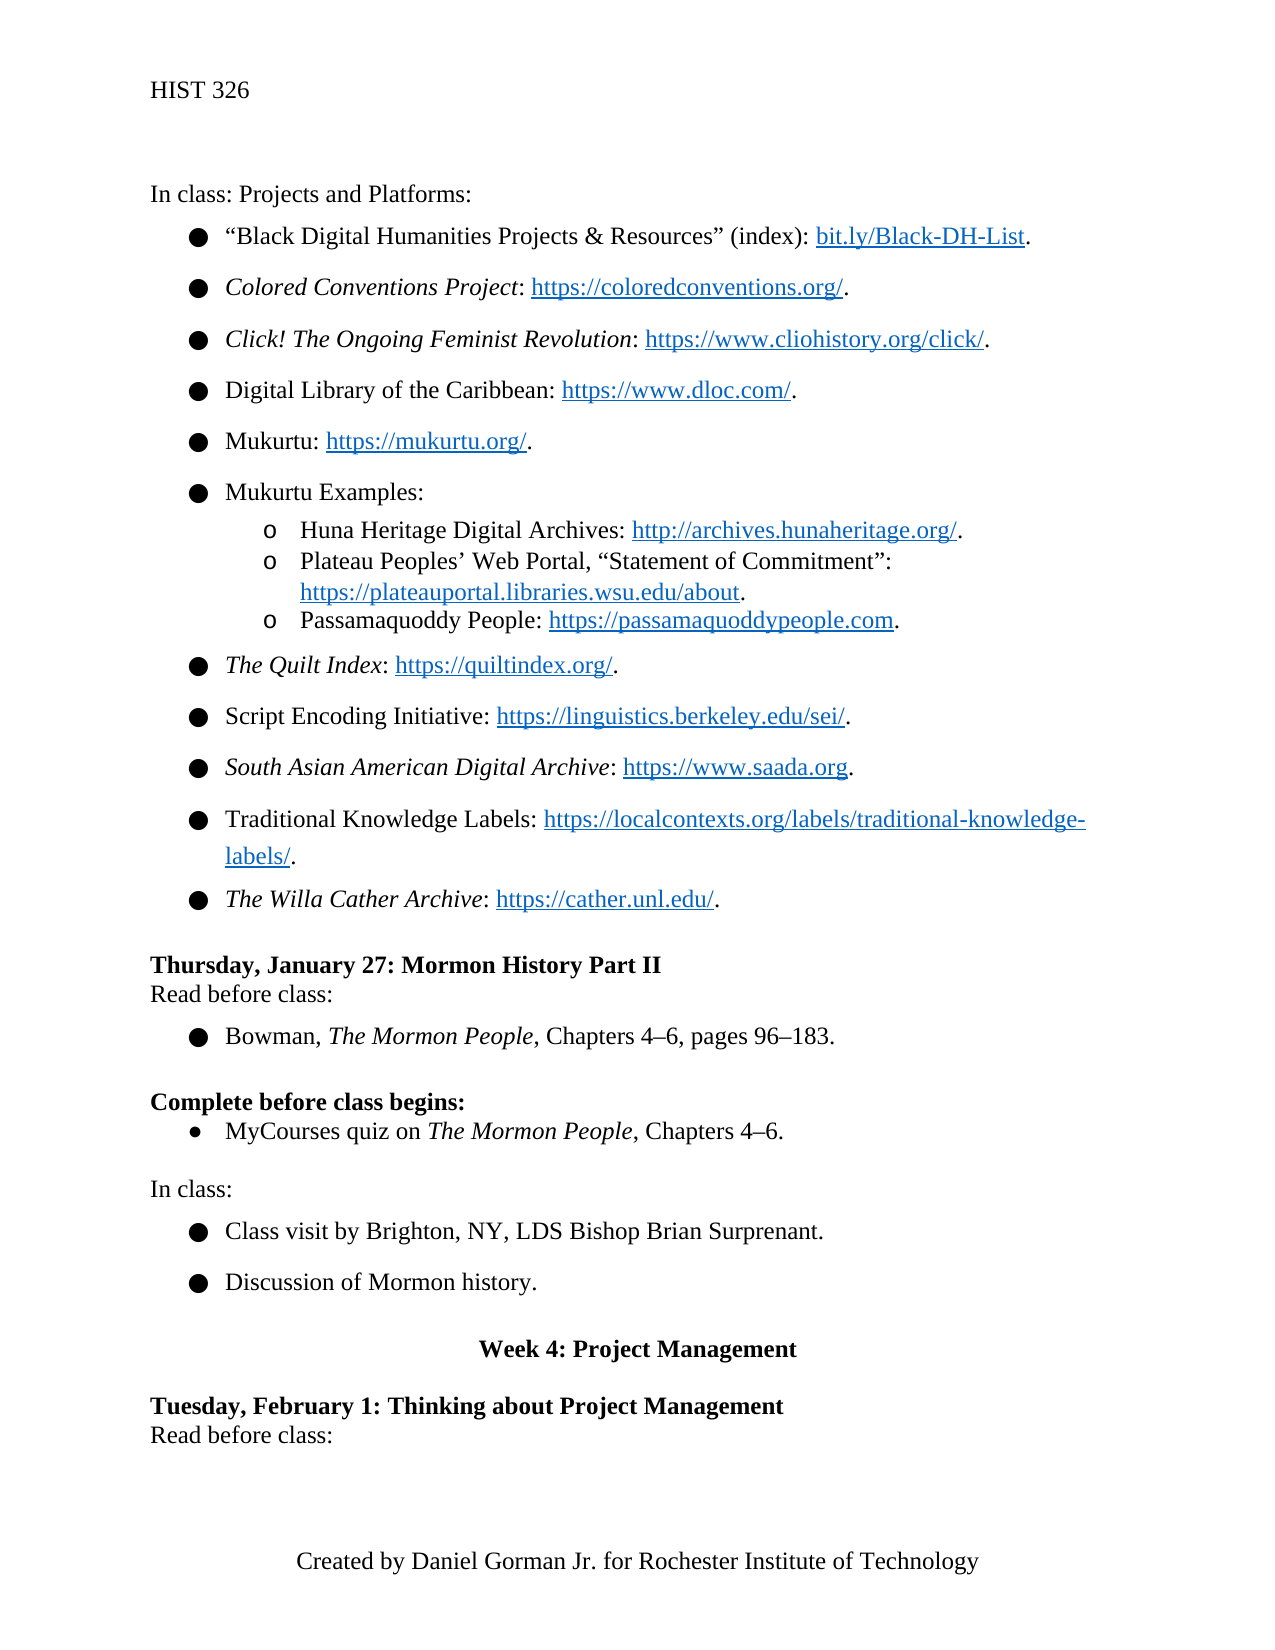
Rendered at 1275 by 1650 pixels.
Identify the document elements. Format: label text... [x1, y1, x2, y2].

list Mukurtu: https://mukurtu.org/. [187, 412, 1125, 464]
list Script Encoding Initiative: https://linguistics.berkeley.edu/sei/. [187, 687, 1125, 739]
list Passamaquoddy People: https://passamaquoddypeople.com. [262, 605, 1125, 636]
text In class: [150, 1174, 1125, 1202]
list The Willa Cather Archive: https://cather.unl.edu/. [187, 870, 1125, 921]
list MyCourses quiz on The Mormon People, Chapters 4–6. [187, 1116, 1125, 1145]
text Thursday, January 27: Mormon History Part II [150, 950, 1125, 979]
text Complete before class begins: [150, 1087, 1125, 1116]
text Week 4: Project Management [150, 1334, 1125, 1362]
list Digital Library of the Caribbean: https://www.dloc.com/. [187, 361, 1125, 412]
list Plateau Peoples’ Web Portal, “Statement of Commitment”: https://plateauportal.libraries.wsu.edu/about. [262, 546, 1125, 605]
list “Black Digital Humanities Projects & Resources” (index): bit.ly/Black-DH-List. [187, 207, 1125, 259]
list Mukurtu Examples: [187, 464, 1125, 515]
list South Asian American Digital Archive: https://www.saada.org. [187, 739, 1125, 790]
list Colored Conventions Project: https://coloredconventions.org/. [187, 259, 1125, 310]
list Discussion of Mormon history. [187, 1254, 1125, 1305]
text Read before class: [150, 979, 1125, 1007]
list Huna Heritage Digital Archives: http://archives.hunaheritage.org/. [262, 515, 1125, 546]
list Bowman, The Mormon People, Chapters 4–6, pages 96–183. [187, 1007, 1125, 1059]
list Class visit by Brighton, NY, LDS Bishop Brian Surprenant. [187, 1202, 1125, 1254]
list Traditional Knowledge Labels: https://localcontexts.org/labels/traditional-knowledge-labels/. [187, 790, 1125, 870]
text Read before class: [150, 1420, 1125, 1449]
text Tuesday, February 1: Thinking about Project Management [150, 1391, 1125, 1420]
text In class: Projects and Platforms: [150, 179, 1125, 207]
list The Quilt Index: https://quiltindex.org/. [187, 636, 1125, 687]
list Click! The Ongoing Feminist Revolution: https://www.cliohistory.org/click/. [187, 310, 1125, 361]
